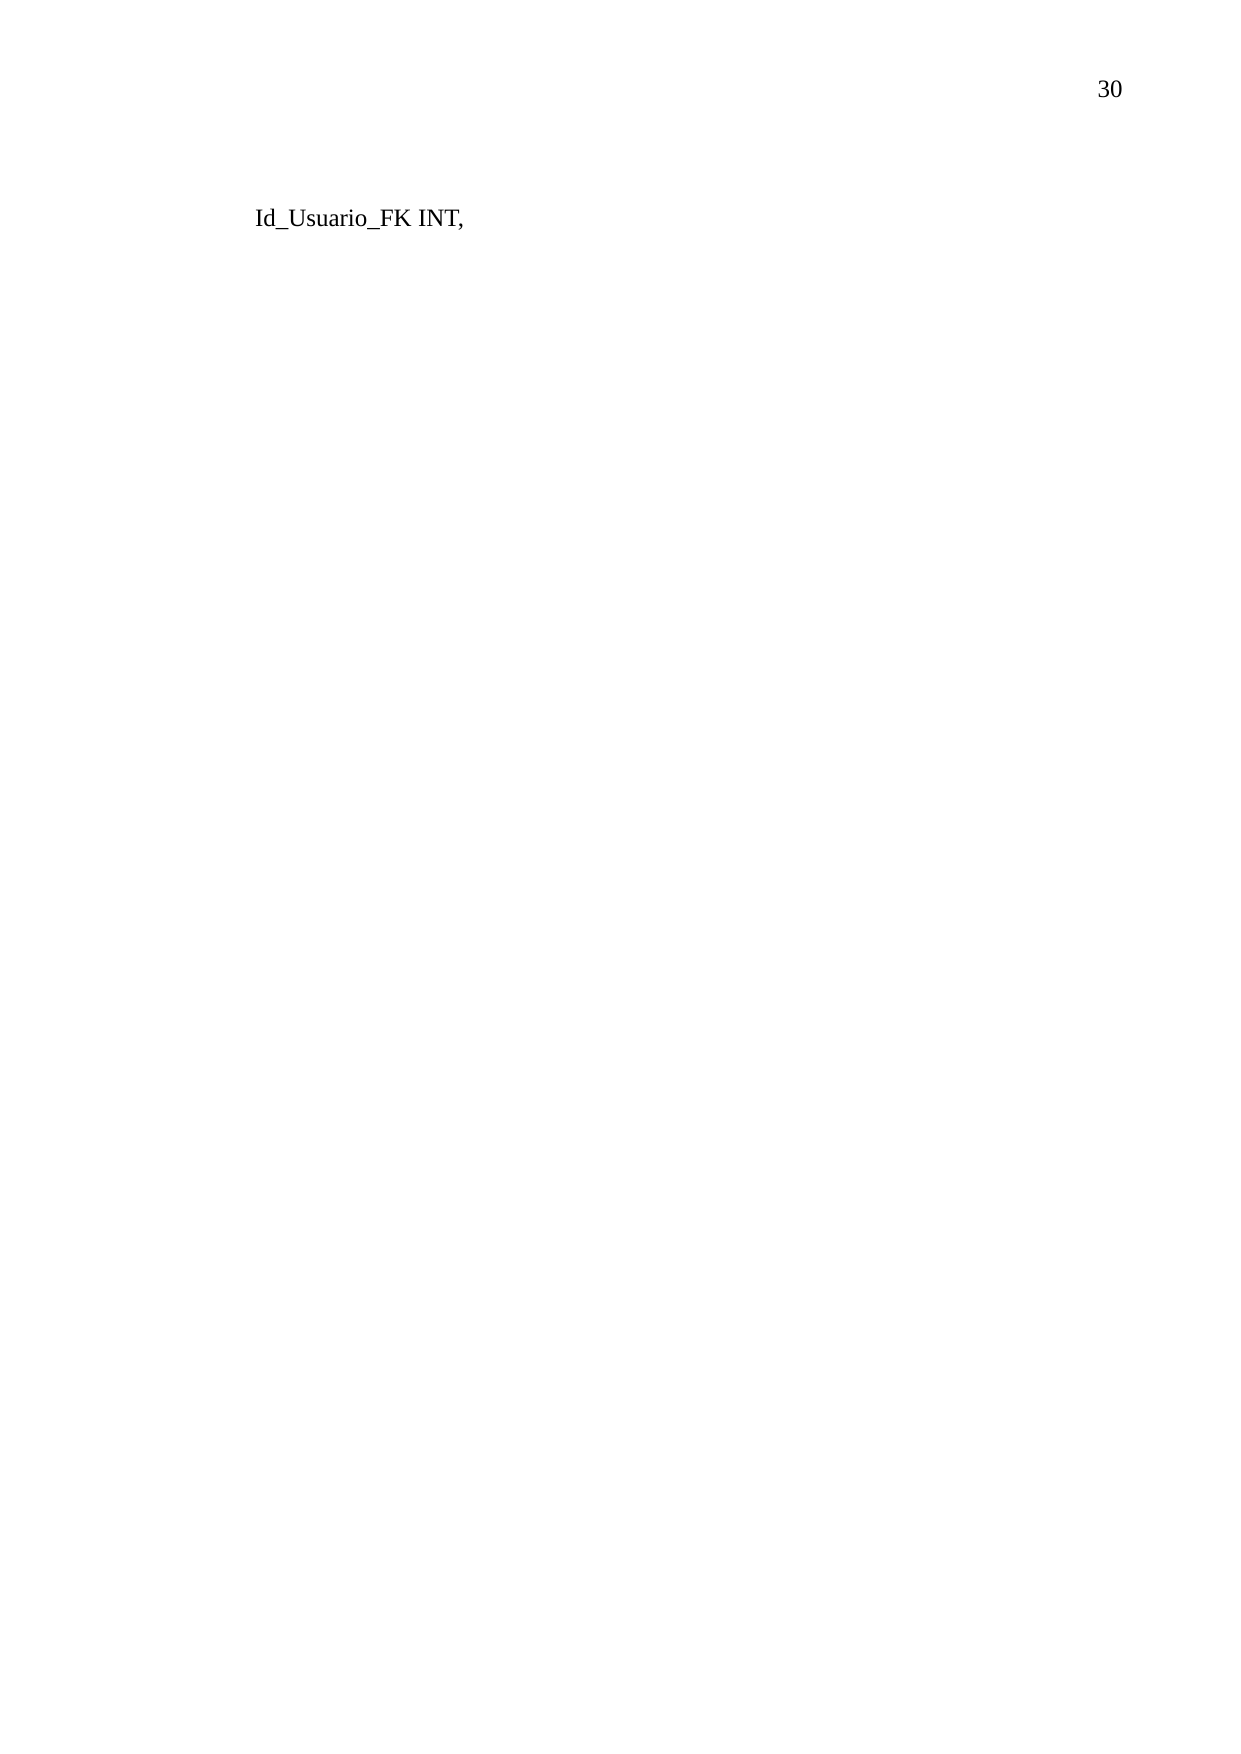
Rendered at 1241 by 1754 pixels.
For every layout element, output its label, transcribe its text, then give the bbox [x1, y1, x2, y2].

text Id_Usuario_FK INT, [230, 203, 1122, 232]
